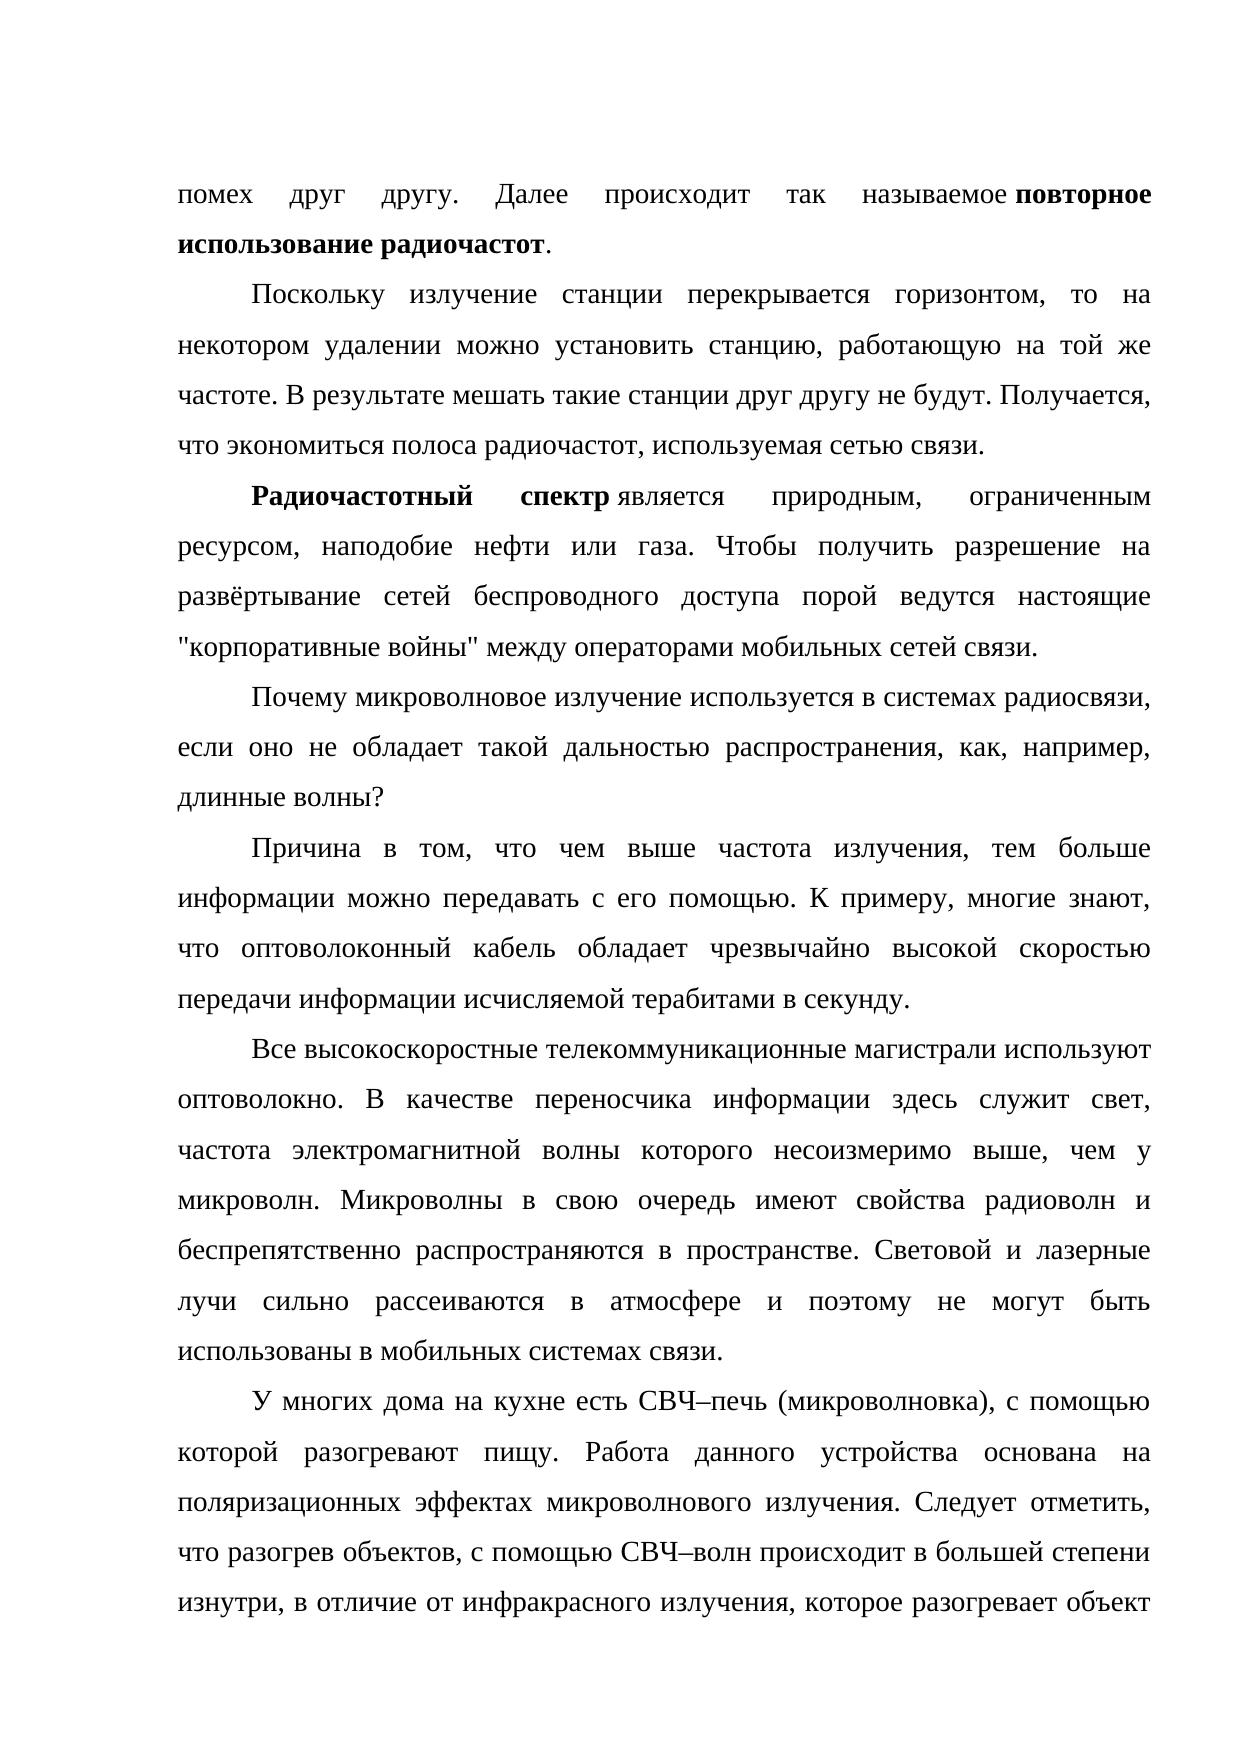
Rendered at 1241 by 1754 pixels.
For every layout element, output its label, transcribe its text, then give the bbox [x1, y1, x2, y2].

text Поскольку излучение станции перекрывается горизонтом, то на некотором удалении можно установить станцию, работающую на той же частоте. В результате мешать такие станции друг другу не будут. Получается, что экономиться полоса радиочастот, используемая сетью связи. [177, 276, 1152, 461]
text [177, 1383, 1152, 1618]
text Все высокоскоростные телекоммуникационные магистрали используют оптоволокно. В качестве переносчика информации здесь служит свет, частота электромагнитной волны которого несоизмеримо выше, чем у микроволн. Микроволны в свою очередь имеют свойства радиоволн и беспрепятственно распространяются в пространстве. Световой и лазерные лучи сильно рассеиваются в атмосфере и поэтому не могут быть использованы в мобильных системах связи. [177, 1031, 1152, 1367]
text Почему микроволновое излучение используется в системах радиосвязи, если оно не обладает такой дальностью распространения, как, например, длинные волны? [177, 679, 1152, 813]
text Причина в том, что чем выше частота излучения, тем больше информации можно передавать с его помощью. К примеру, многие знают, что оптоволоконный кабель обладает чрезвычайно высокой скоростью передачи информации исчисляемой терабитами в секунду. [177, 830, 1152, 1014]
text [177, 176, 1152, 260]
text Радиочастотный спектр является природным, ограниченным ресурсом, наподобие нефти или газа. Чтобы получить разрешение на развёртывание сетей беспроводного доступа порой ведутся настоящие "корпоративные войны" между операторами мобильных сетей связи. [177, 478, 1152, 662]
